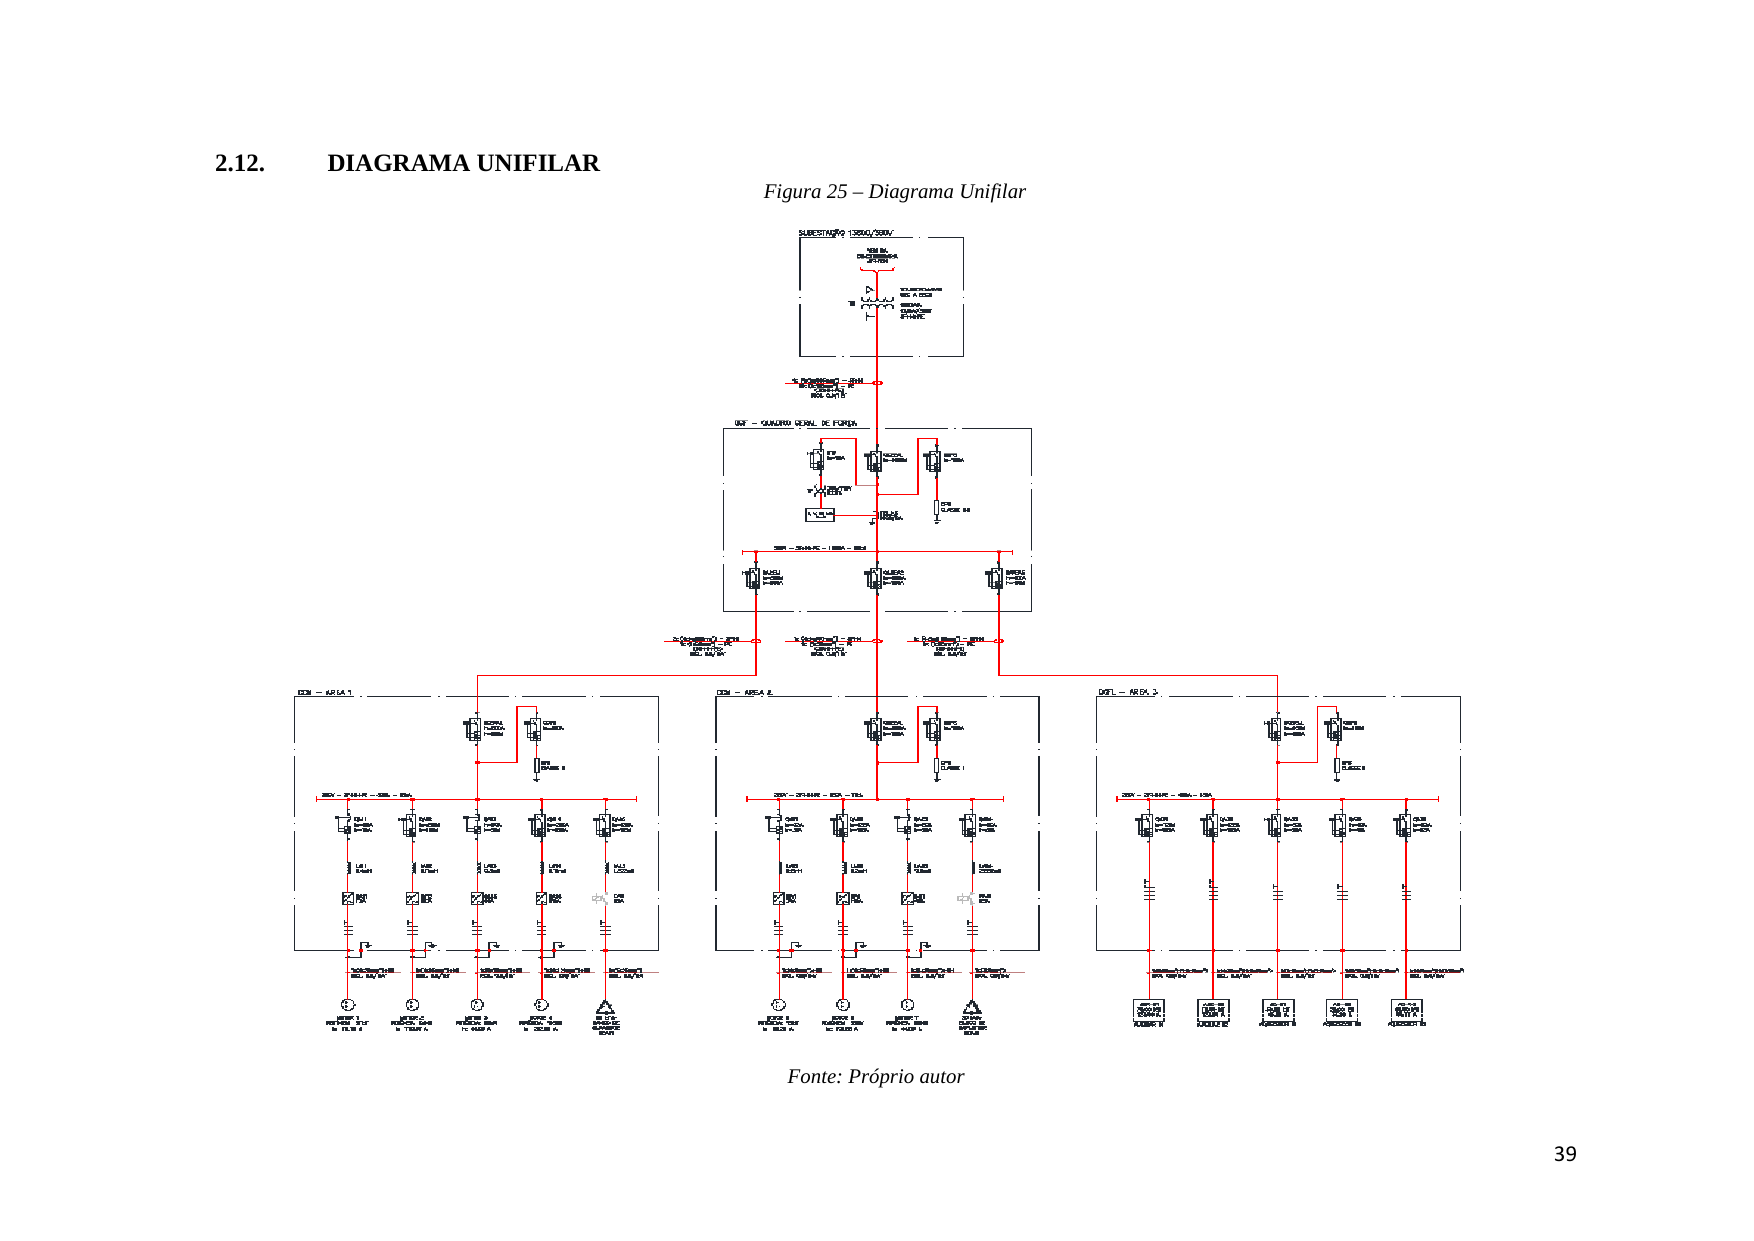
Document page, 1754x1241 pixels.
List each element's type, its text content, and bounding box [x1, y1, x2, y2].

text Fonte: Próprio autor [177, 1064, 1577, 1088]
list Figura 25 – Diagrama Unifilar [215, 179, 1577, 203]
picture [273, 227, 1480, 1037]
subtitle DIAGRAMA UNIFILAR [215, 148, 1577, 176]
